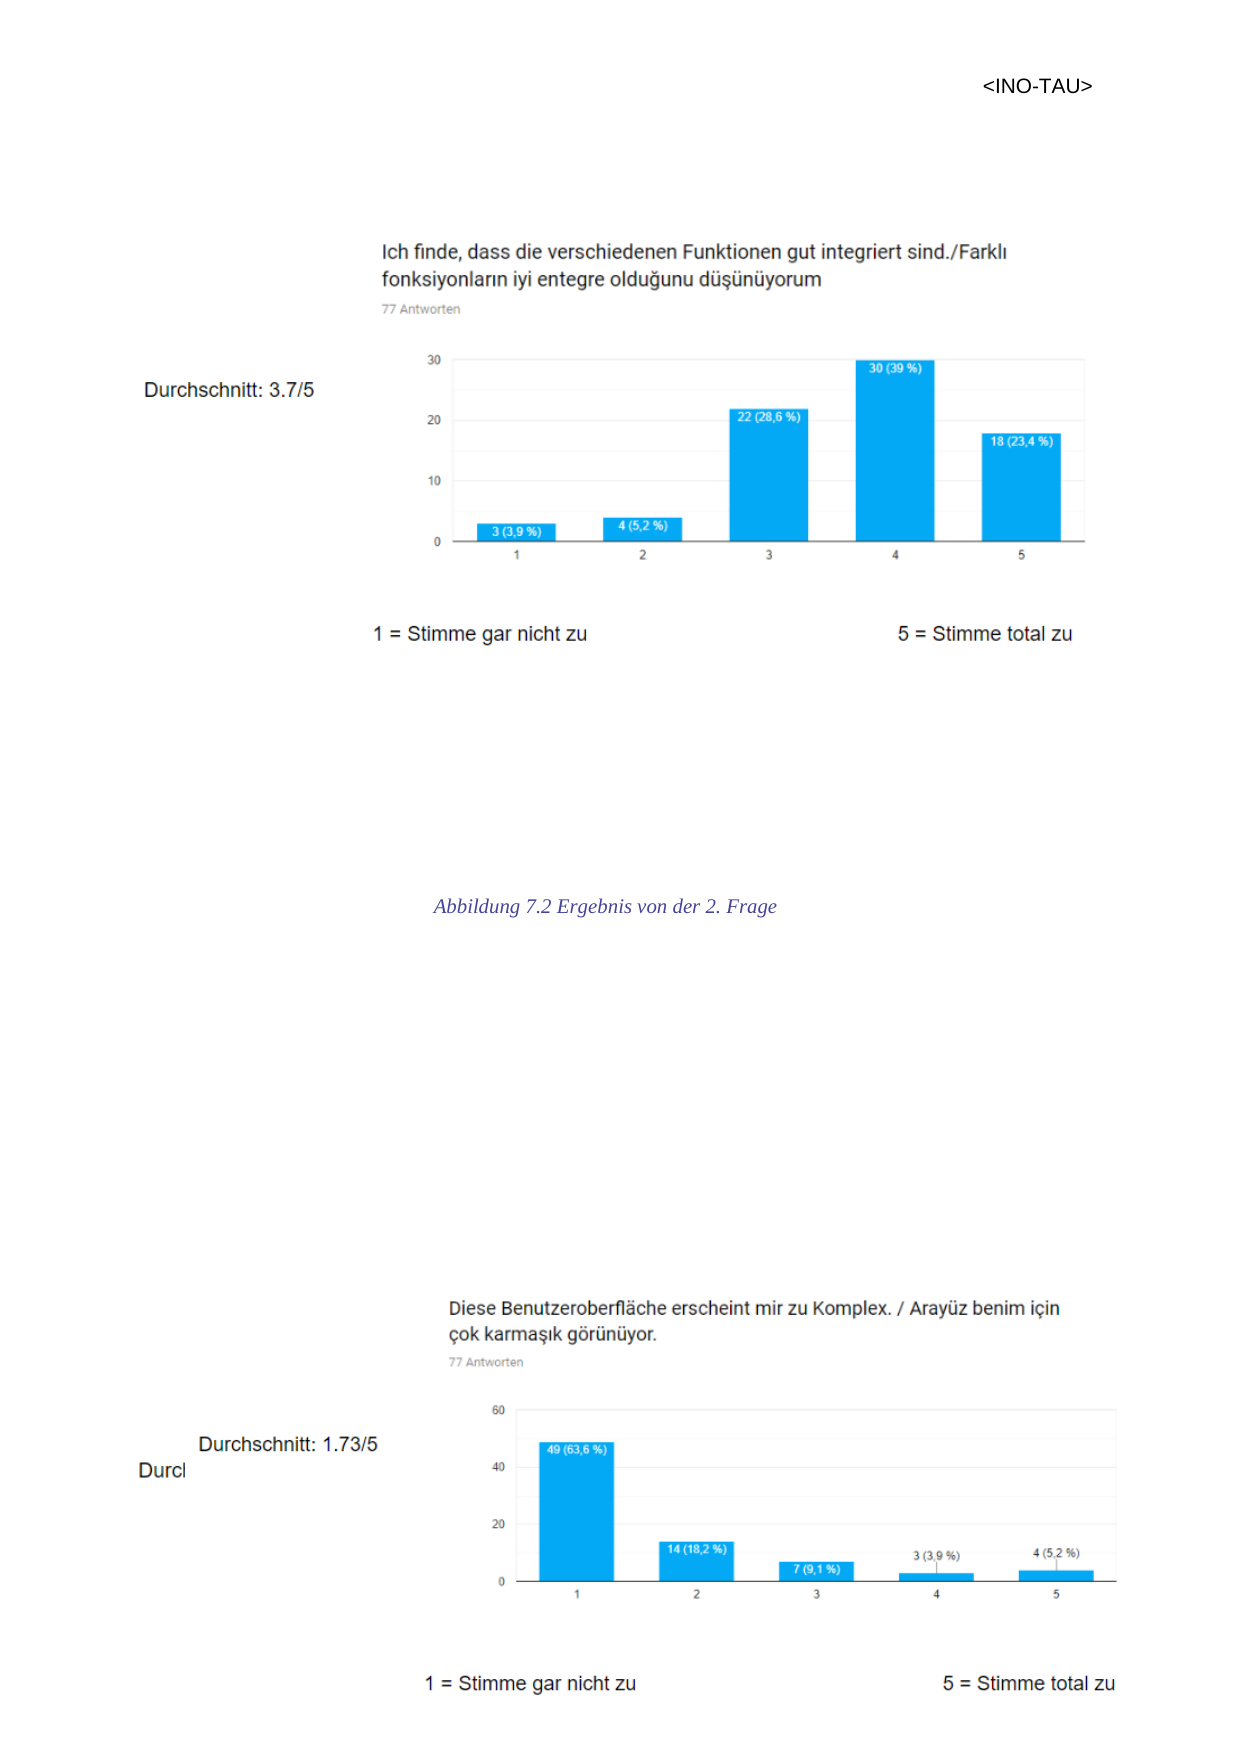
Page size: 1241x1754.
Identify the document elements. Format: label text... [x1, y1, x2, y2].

picture [136, 218, 1112, 675]
picture [136, 1268, 1161, 1754]
text Abbildung 7.2 Ergebnis von der 2. Frage [148, 894, 1063, 918]
